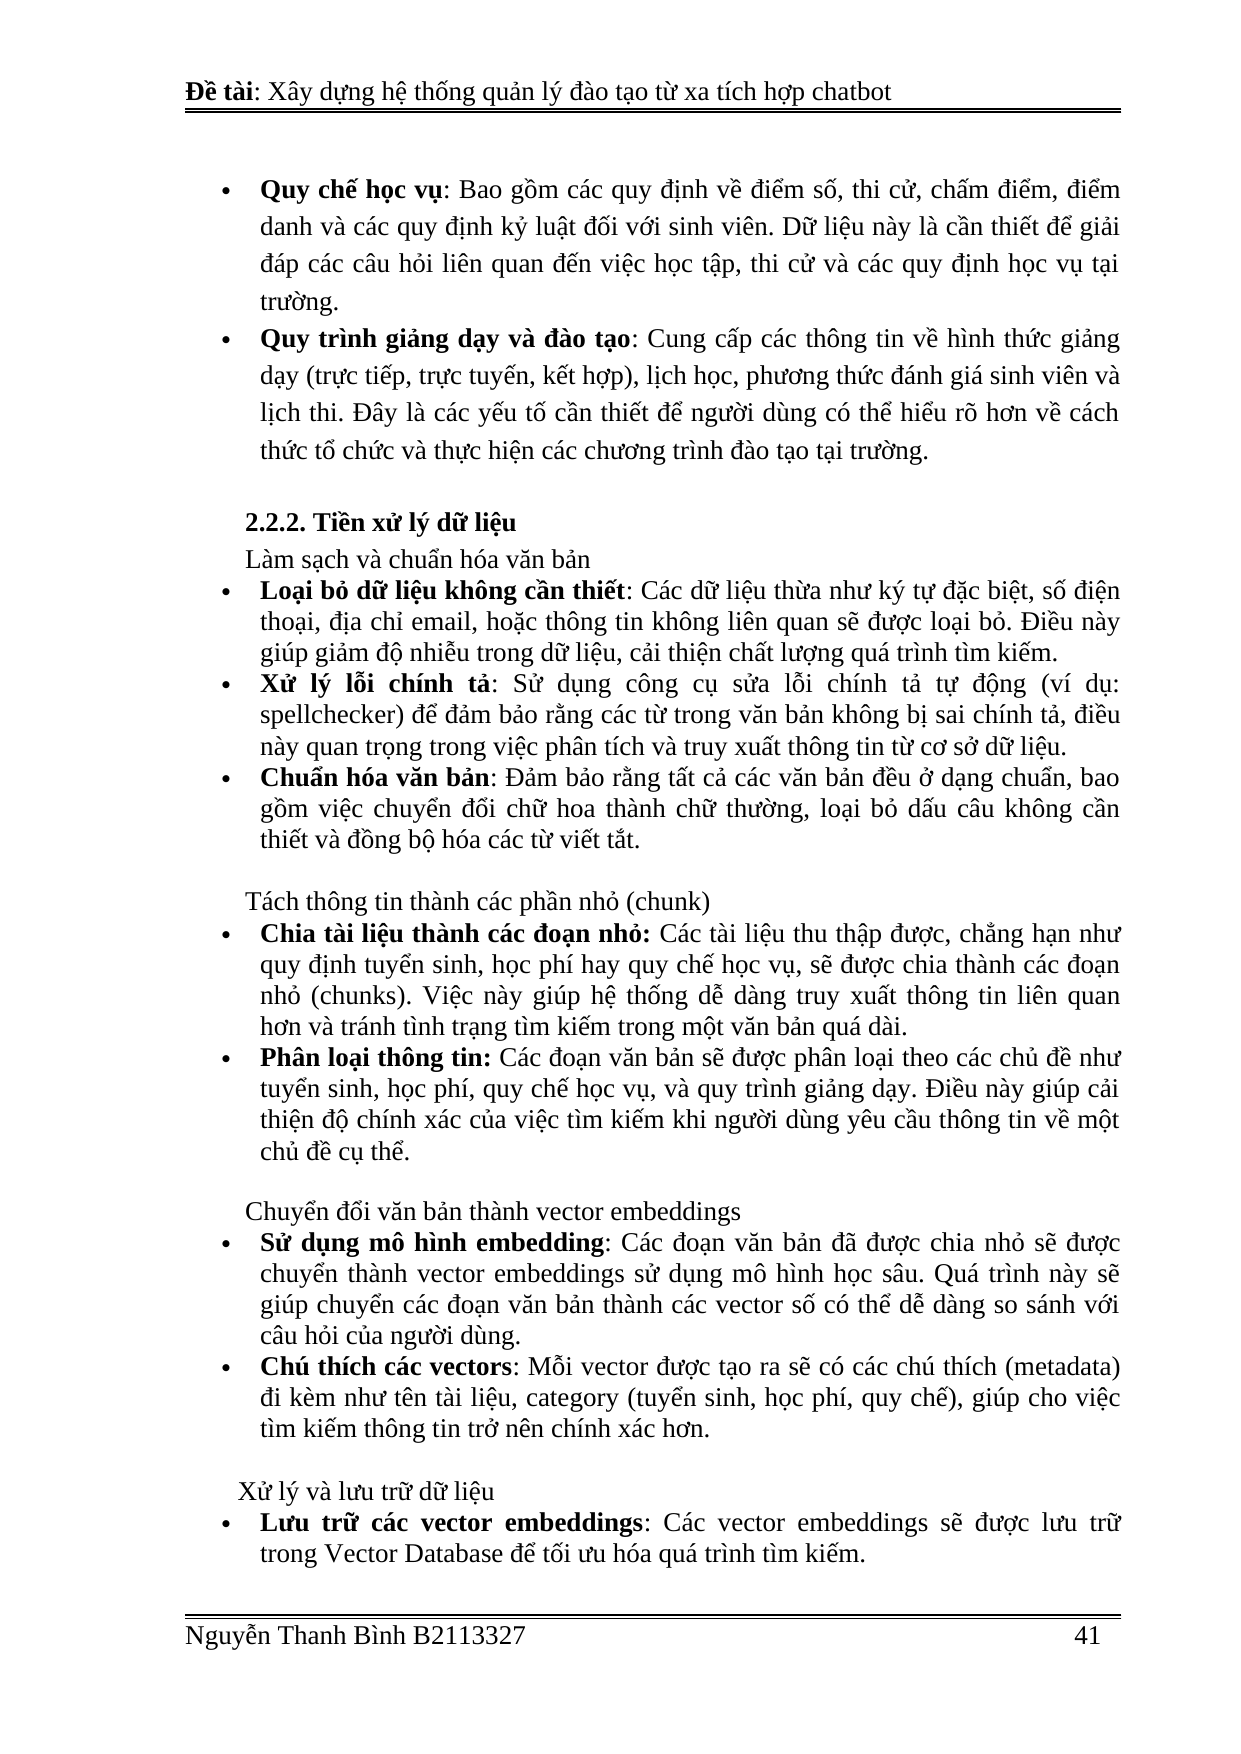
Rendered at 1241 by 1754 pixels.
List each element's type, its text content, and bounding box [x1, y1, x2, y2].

list Sử dụng mô hình embedding: Các đoạn văn bản đã được chia nhỏ sẽ được chuyển thành vector embeddings sử dụng mô hình học sâu. Quá trình này sẽ giúp chuyển các đoạn văn bản thành các vector số có thể dễ dàng so sánh với câu hỏi của người dùng. [222, 1226, 1121, 1350]
text Xử lý và lưu trữ dữ liệu [200, 1475, 1121, 1506]
text Tách thông tin thành các phần nhỏ (chunk) [185, 886, 1121, 917]
list Phân loại thông tin: Các đoạn văn bản sẽ được phân loại theo các chủ đề như tuyển sinh, học phí, quy chế học vụ, và quy trình giảng dạy. Điều này giúp cải thiện độ chính xác của việc tìm kiếm khi người dùng yêu cầu thông tin về một chủ đề cụ thể. [222, 1041, 1121, 1166]
list Quy chế học vụ: Bao gồm các quy định về điểm số, thi cử, chấm điểm, điểm danh và các quy định kỷ luật đối với sinh viên. Dữ liệu này là cần thiết để giải đáp các câu hỏi liên quan đến việc học tập, thi cử và các quy định học vụ tại trường. [222, 173, 1121, 316]
list Quy trình giảng dạy và đào tạo: Cung cấp các thông tin về hình thức giảng dạy (trực tiếp, trực tuyến, kết hợp), lịch học, phương thức đánh giá sinh viên và lịch thi. Đây là các yếu tố cần thiết để người dùng có thể hiểu rõ hơn về cách thức tổ chức và thực hiện các chương trình đào tạo tại trường. [222, 322, 1121, 465]
list Xử lý lỗi chính tả: Sử dụng công cụ sửa lỗi chính tả tự động (ví dụ: spellchecker) để đảm bảo rằng các từ trong văn bản không bị sai chính tả, điều này quan trọng trong việc phân tích và truy xuất thông tin từ cơ sở dữ liệu. [222, 667, 1121, 761]
subtitle 2.2.2. Tiền xử lý dữ liệu [185, 506, 1121, 537]
text Chuyển đổi văn bản thành vector embeddings [185, 1194, 1121, 1226]
list Chú thích các vectors: Mỗi vector được tạo ra sẽ có các chú thích (metadata) đi kèm như tên tài liệu, category (tuyển sinh, học phí, quy chế), giúp cho việc tìm kiếm thông tin trở nên chính xác hơn. [222, 1350, 1121, 1444]
list Chuẩn hóa văn bản: Đảm bảo rằng tất cả các văn bản đều ở dạng chuẩn, bao gồm việc chuyển đổi chữ hoa thành chữ thường, loại bỏ dấu câu không cần thiết và đồng bộ hóa các từ viết tắt. [222, 761, 1121, 854]
text Làm sạch và chuẩn hóa văn bản [185, 543, 1121, 574]
list Loại bỏ dữ liệu không cần thiết: Các dữ liệu thừa như ký tự đặc biệt, số điện thoại, địa chỉ email, hoặc thông tin không liên quan sẽ được loại bỏ. Điều này giúp giảm độ nhiễu trong dữ liệu, cải thiện chất lượng quá trình tìm kiếm. [222, 574, 1121, 667]
list Chia tài liệu thành các đoạn nhỏ: Các tài liệu thu thập được, chẳng hạn như quy định tuyển sinh, học phí hay quy chế học vụ, sẽ được chia thành các đoạn nhỏ (chunks). Việc này giúp hệ thống dễ dàng truy xuất thông tin liên quan hơn và tránh tình trạng tìm kiếm trong một văn bản quá dài. [222, 917, 1121, 1041]
list Lưu trữ các vector embeddings: Các vector embeddings sẽ được lưu trữ trong Vector Database để tối ưu hóa quá trình tìm kiếm. [222, 1506, 1121, 1568]
